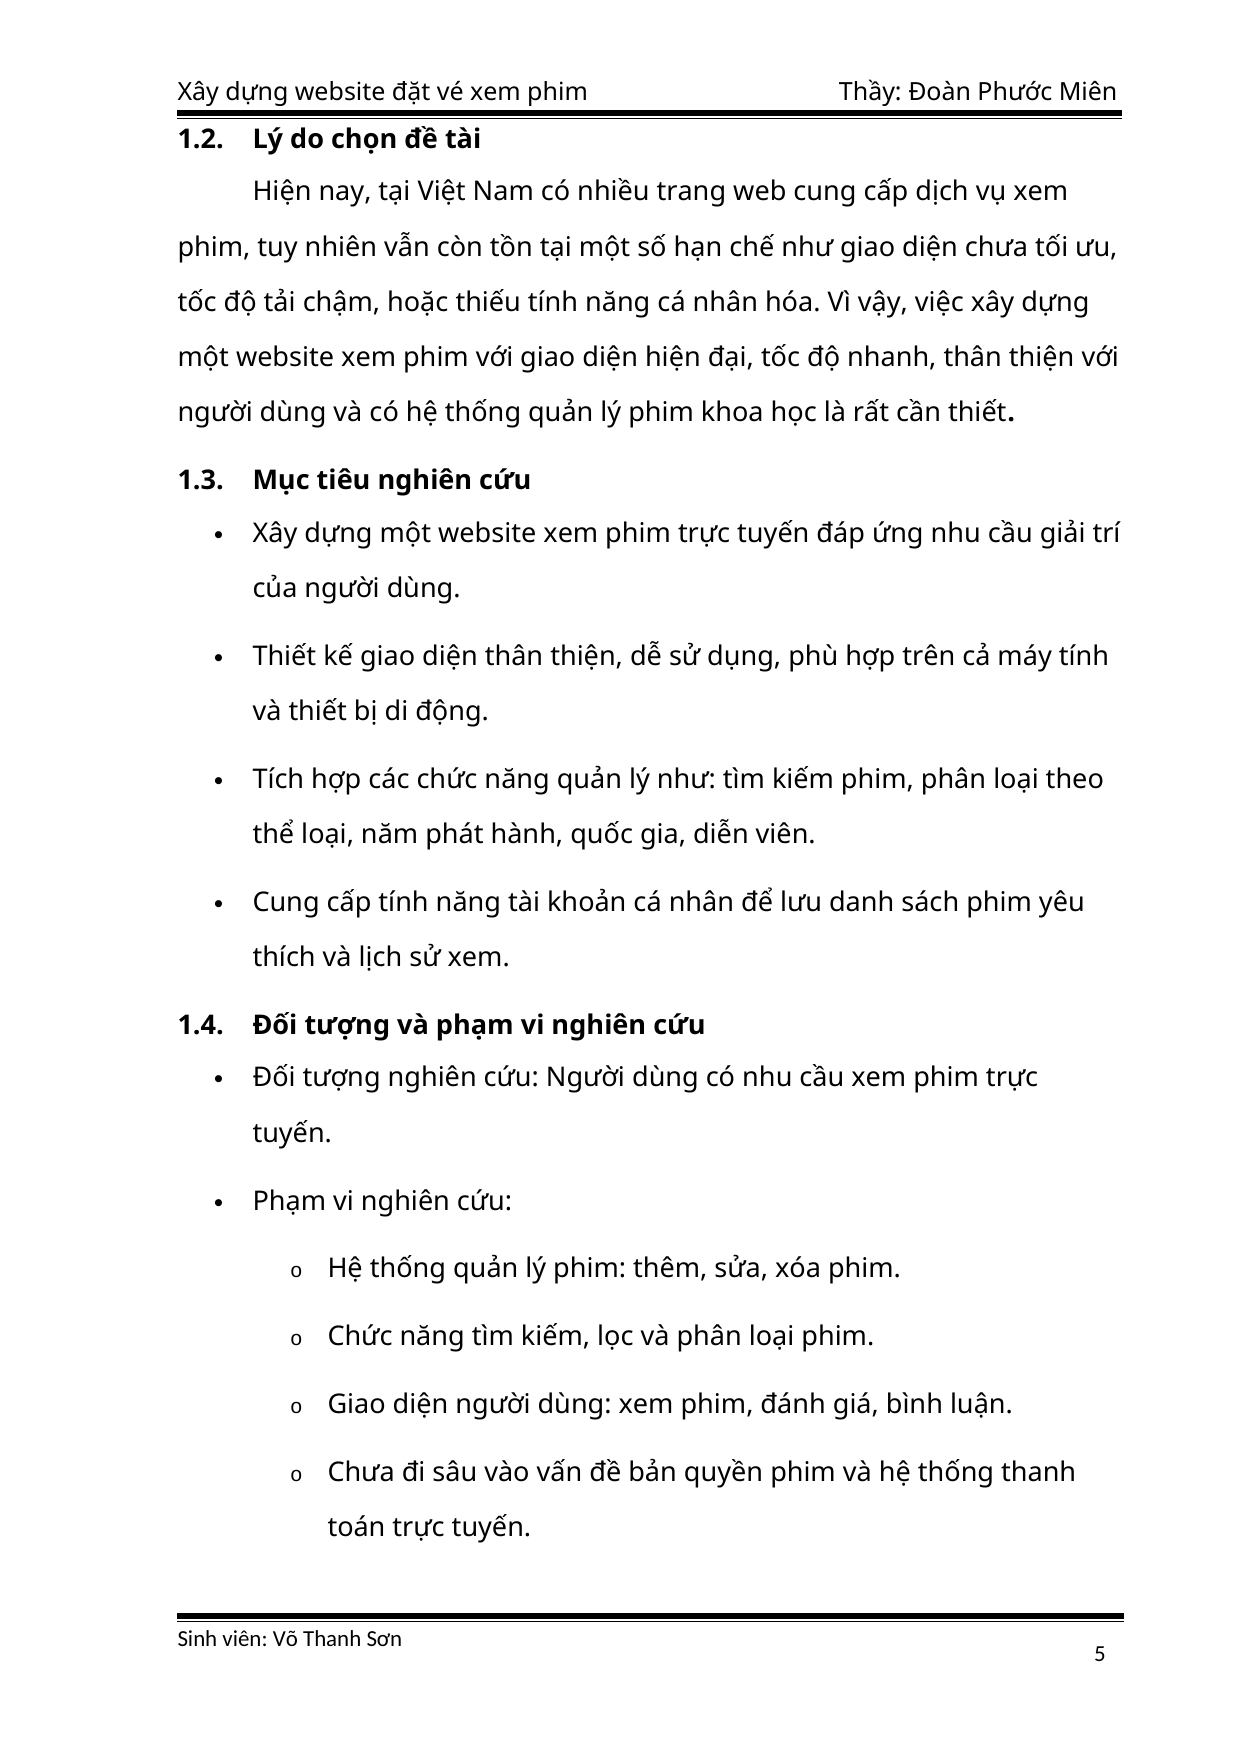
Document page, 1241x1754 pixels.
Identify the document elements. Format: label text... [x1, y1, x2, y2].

list Giao diện người dùng: xem phim, đánh giá, bình luận. [290, 1384, 1122, 1421]
list Hệ thống quản lý phim: thêm, sửa, xóa phim. [290, 1249, 1122, 1286]
list Đối tượng nghiên cứu: Người dùng có nhu cầu xem phim trực tuyến. [215, 1058, 1122, 1150]
list Phạm vi nghiên cứu: [215, 1181, 1122, 1218]
subtitle Mục tiêu nghiên cứu [177, 461, 1122, 498]
subtitle Lý do chọn đề tài [177, 119, 1122, 156]
list Cung cấp tính năng tài khoản cá nhân để lưu danh sách phim yêu thích và lịch sử xem. [215, 882, 1122, 974]
list Xây dựng một website xem phim trực tuyến đáp ứng nhu cầu giải trí của người dùng. [215, 513, 1122, 605]
list Tích hợp các chức năng quản lý như: tìm kiếm phim, phân loại theo thể loại, năm phát hành, quốc gia, diễn viên. [215, 759, 1122, 851]
text Hiện nay, tại Việt Nam có nhiều trang web cung cấp dịch vụ xem phim, tuy nhiên vẫn còn tồn tại một số hạn chế như giao diện chưa tối ưu, tốc độ tải chậm, hoặc thiếu tính năng cá nhân hóa. Vì vậy, việc xây dựng một website xem phim với giao diện hiện đại, tốc độ nhanh, thân thiện với người dùng và có hệ thống quản lý phim khoa học là rất cần thiết. [177, 172, 1122, 430]
subtitle Đối tượng và phạm vi nghiên cứu [177, 1006, 1122, 1042]
list Chưa đi sâu vào vấn đề bản quyền phim và hệ thống thanh toán trực tuyến. [290, 1452, 1122, 1544]
list Thiết kế giao diện thân thiện, dễ sử dụng, phù hợp trên cả máy tính và thiết bị di động. [215, 636, 1122, 728]
list Chức năng tìm kiếm, lọc và phân loại phim. [290, 1317, 1122, 1353]
